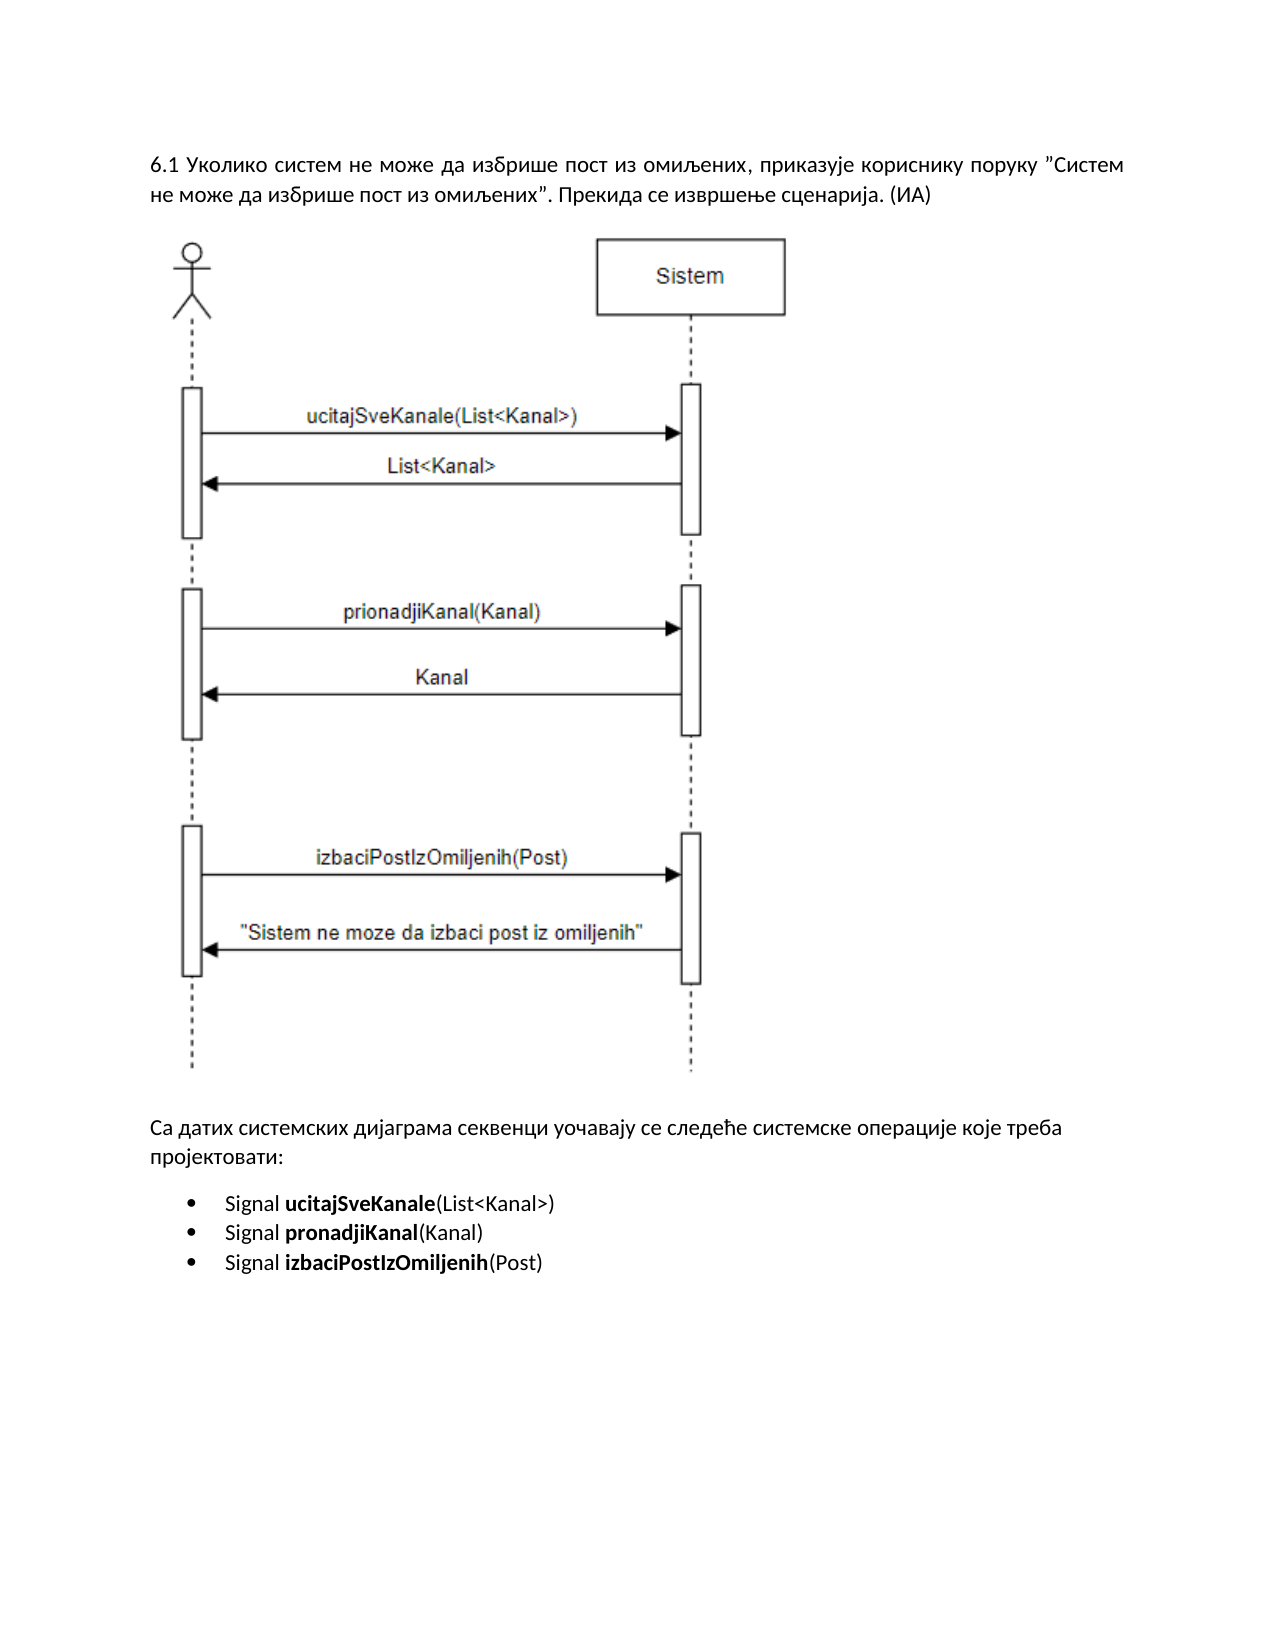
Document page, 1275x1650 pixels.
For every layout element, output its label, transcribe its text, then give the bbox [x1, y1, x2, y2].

picture [150, 227, 822, 1095]
list Signal pronadjiKanal(Kanal) [187, 1218, 1125, 1246]
text Са датих системских дијаграма секвенци уочавају се следеће системске операције које треба пројектовати: [150, 1113, 1125, 1170]
list Signal ucitajSveKanale(List<Kanal>) [187, 1189, 1125, 1217]
list Signal izbaciPostIzOmiljenih(Post) [187, 1248, 1125, 1276]
text 6.1 Уколико систем не може да избрише пост из омиљених, приказује кориснику поруку ”Систем не може да избрише пост из омиљених”. Прекида се извршење сценариjа. (ИА) [150, 150, 1125, 208]
